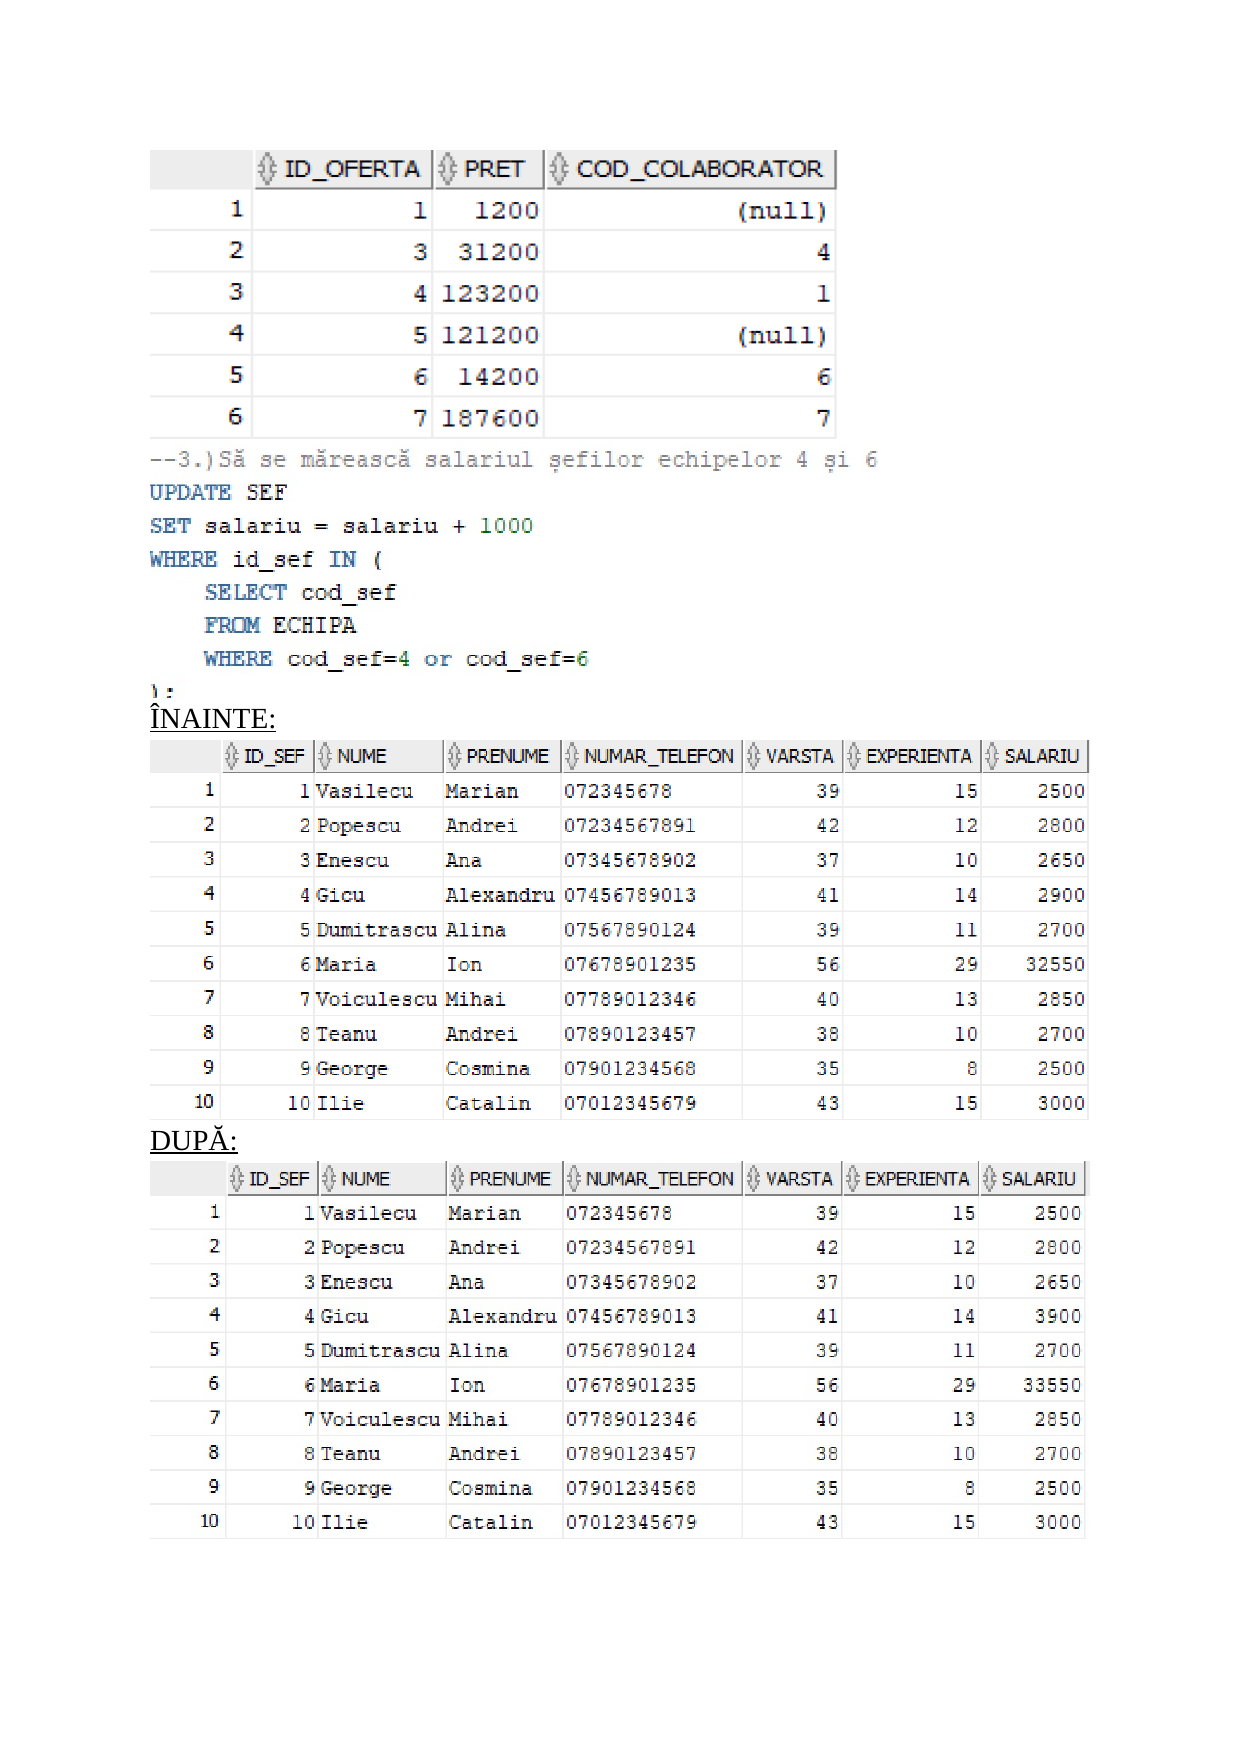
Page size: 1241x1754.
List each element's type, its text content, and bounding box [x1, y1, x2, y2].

picture [150, 1161, 1091, 1539]
picture [150, 442, 892, 698]
text ÎNAINTE: [150, 702, 1090, 735]
picture [150, 150, 838, 439]
picture [150, 740, 1091, 1120]
text DUPĂ: [150, 1123, 1090, 1157]
